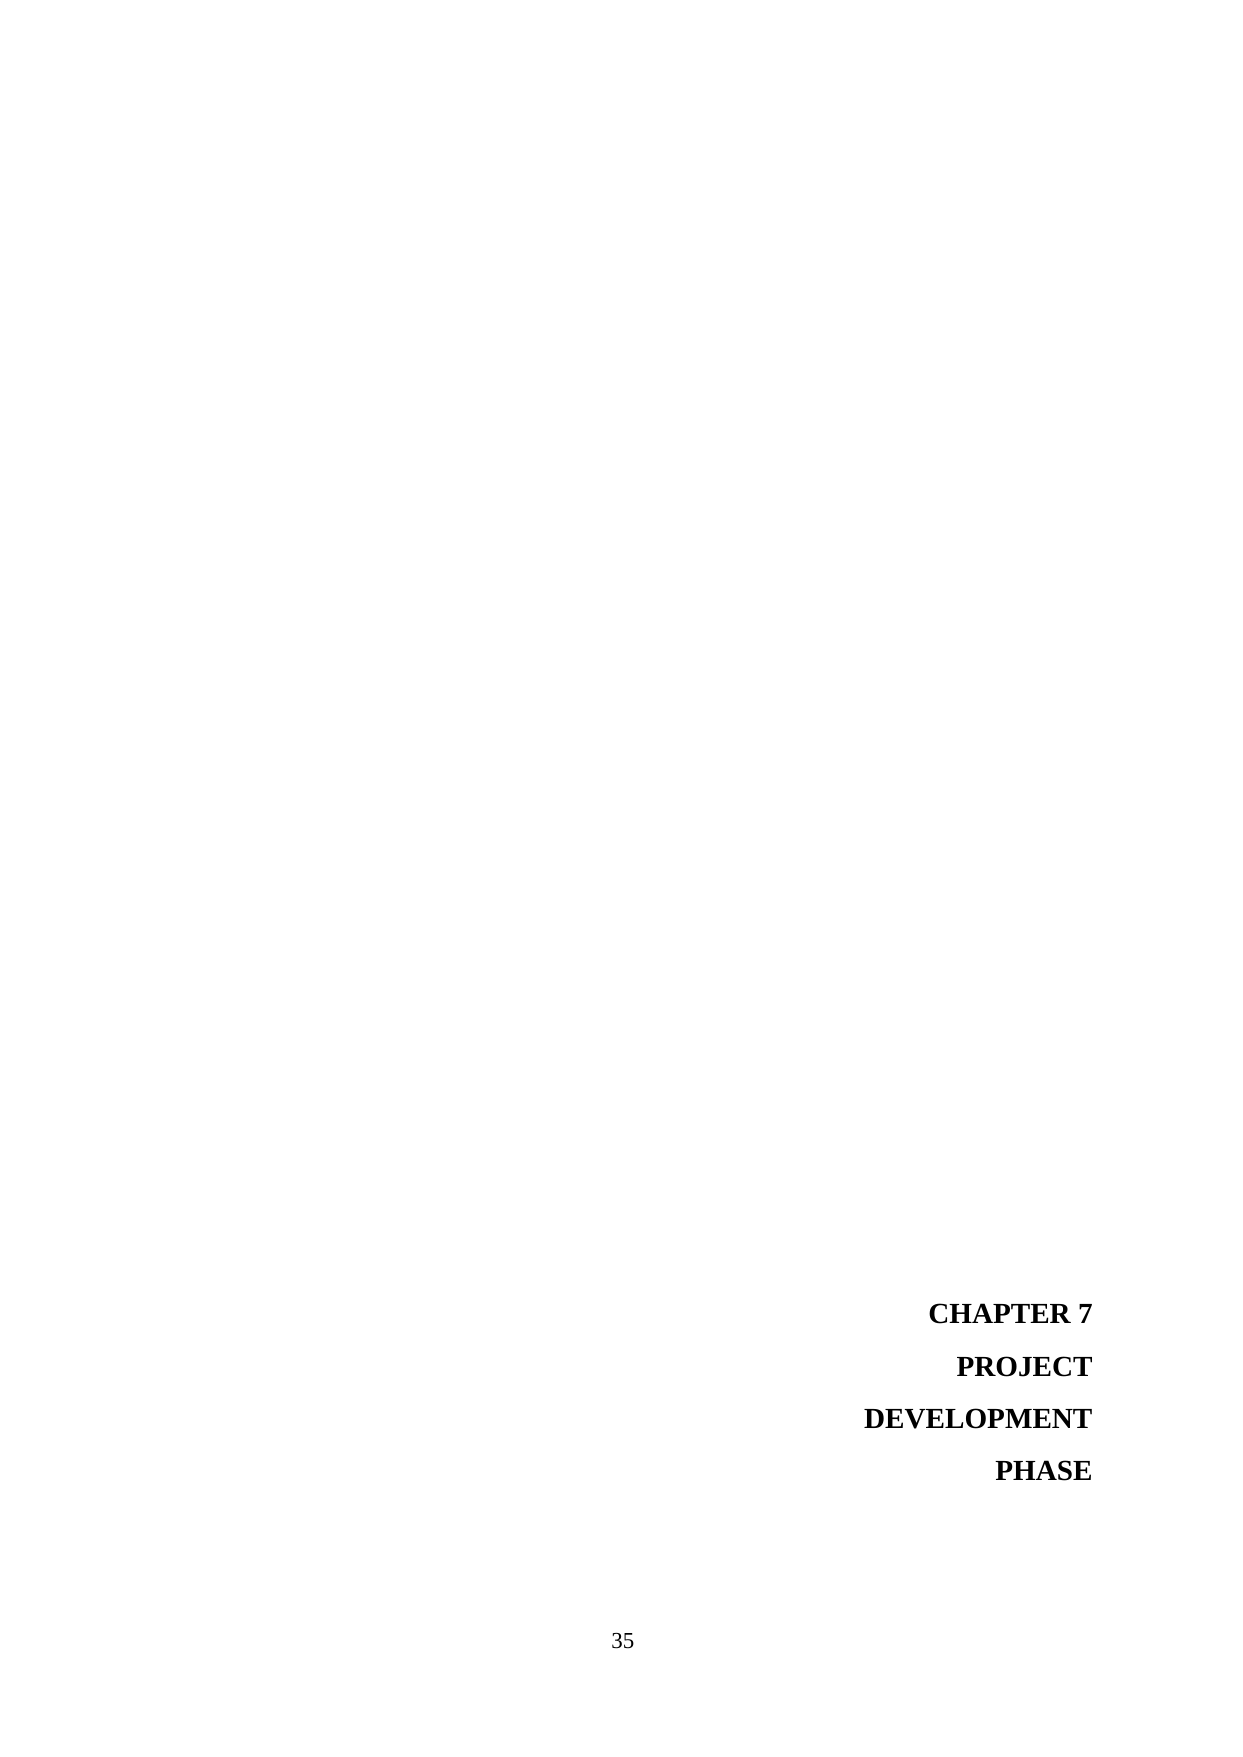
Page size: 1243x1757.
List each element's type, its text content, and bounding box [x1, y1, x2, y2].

subtitle CHAPTER 7 PROJECT DEVELOPMENT PHASE [773, 1297, 1092, 1487]
